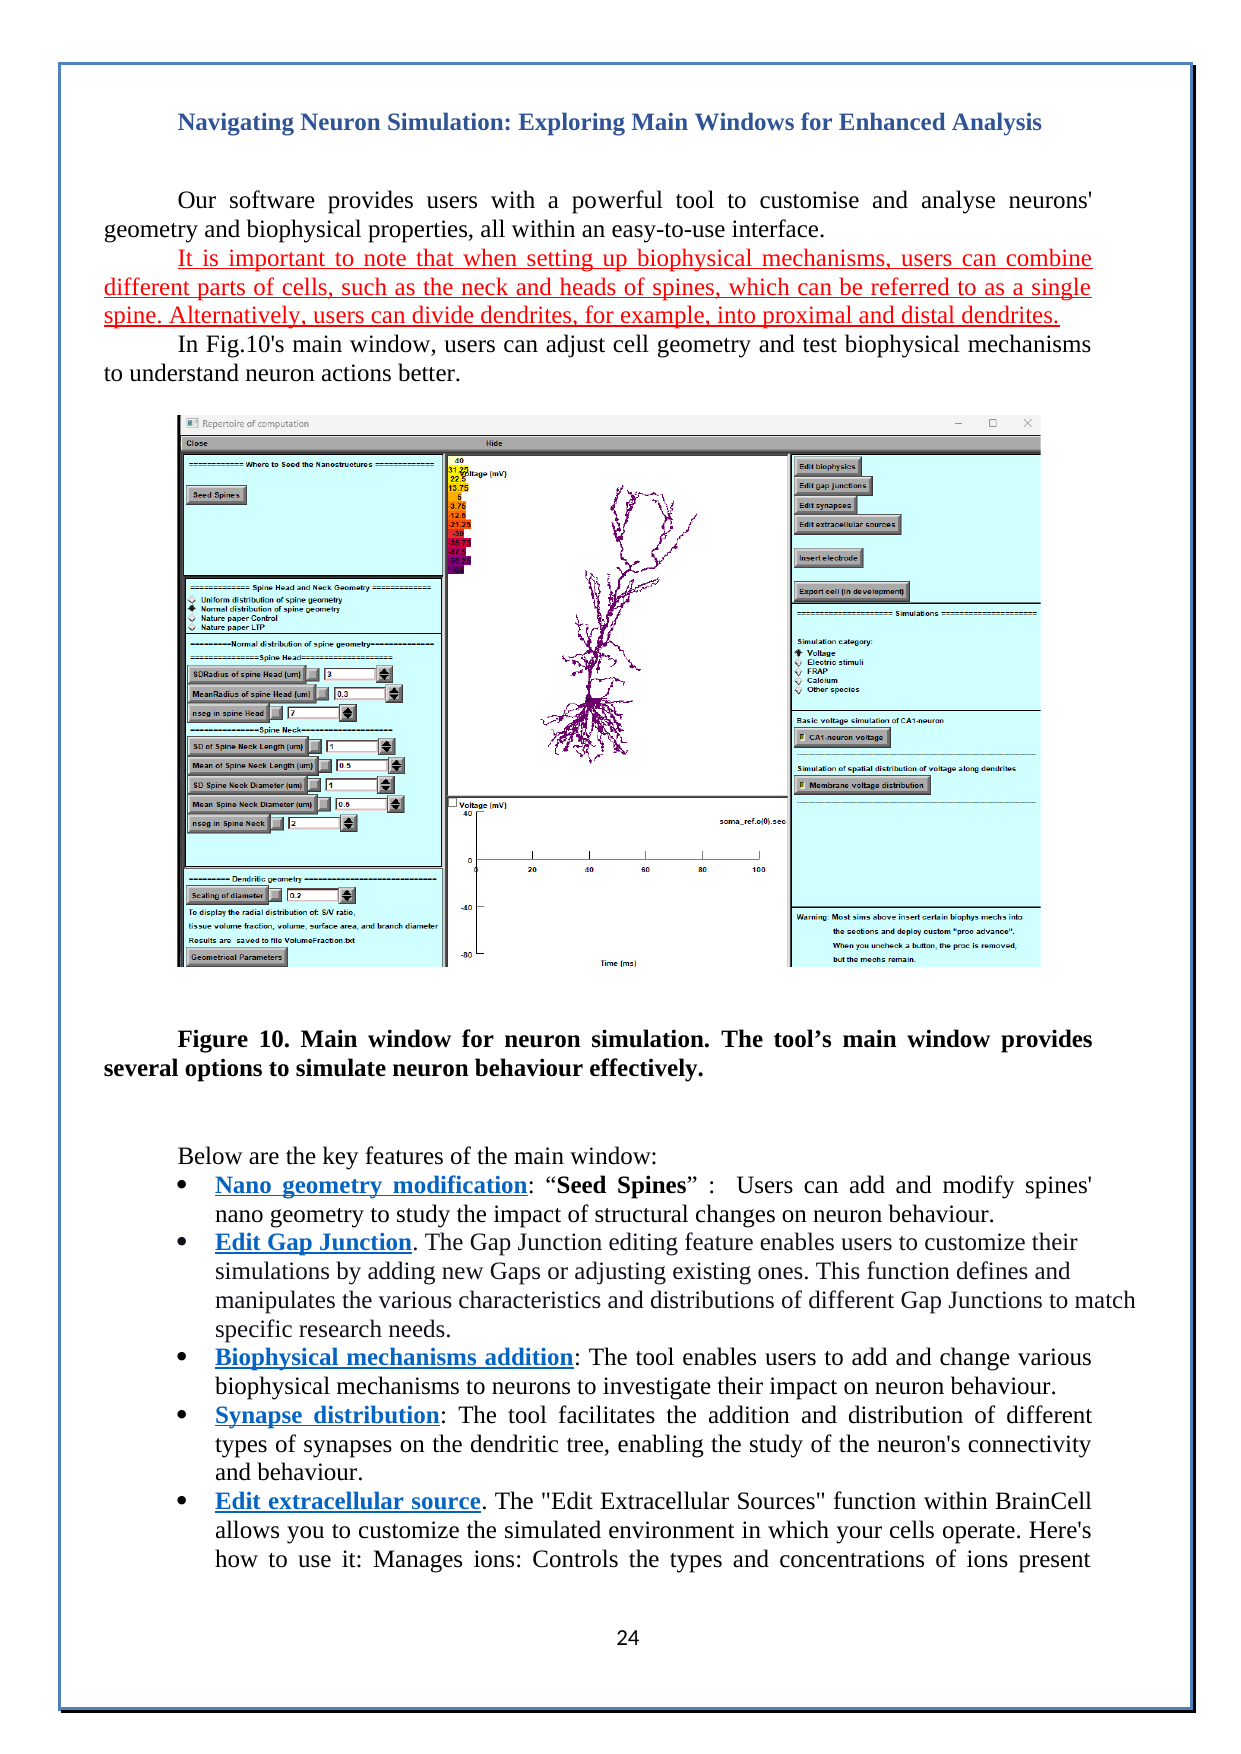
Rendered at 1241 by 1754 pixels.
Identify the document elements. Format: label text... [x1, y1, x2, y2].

text It is important to note that when setting up biophysical mechanisms, users can combine different parts of cells, such as the neck and heads of spines, which can be referred to as a single spine. Alternatively, users can divide dendrites, for example, into proximal and distal dendrites. [103, 243, 1093, 329]
list Synapse distribution: The tool facilitates the addition and distribution of different types of synapses on the dendritic tree, enabling the study of the neuron's connectivity and behaviour. [177, 1400, 1093, 1486]
text Our software provides users with a powerful tool to customise and analyse neurons' geometry and biophysical properties, all within an easy-to-use interface. [103, 185, 1093, 243]
picture [177, 415, 1041, 967]
subtitle Navigating Neuron Simulation: Exploring Main Windows for Enhanced Analysis [103, 107, 1093, 136]
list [177, 1486, 1093, 1572]
list Nano geometry modification: “Seed Spines” : Users can add and modify spines' nano geometry to study the impact of structural changes on neuron behaviour. [177, 1170, 1093, 1227]
list Biophysical mechanisms addition: The tool enables users to add and change various biophysical mechanisms to neurons to investigate their impact on neuron behaviour. [177, 1342, 1093, 1400]
text Figure 10. Main window for neuron simulation. The tool’s main window provides several options to simulate neuron behaviour effectively. [103, 1024, 1093, 1082]
list Edit Gap Junction. The Gap Junction editing feature enables users to customize their simulations by adding new Gaps or adjusting existing ones. This function defines and manipulates the various characteristics and distributions of different Gap Junctions to match specific research needs. [177, 1227, 1152, 1342]
text Below are the key features of the main window: [103, 1141, 1093, 1169]
text In Fig.10's main window, users can adjust cell geometry and test biophysical mechanisms to understand neuron actions better. [103, 329, 1093, 387]
